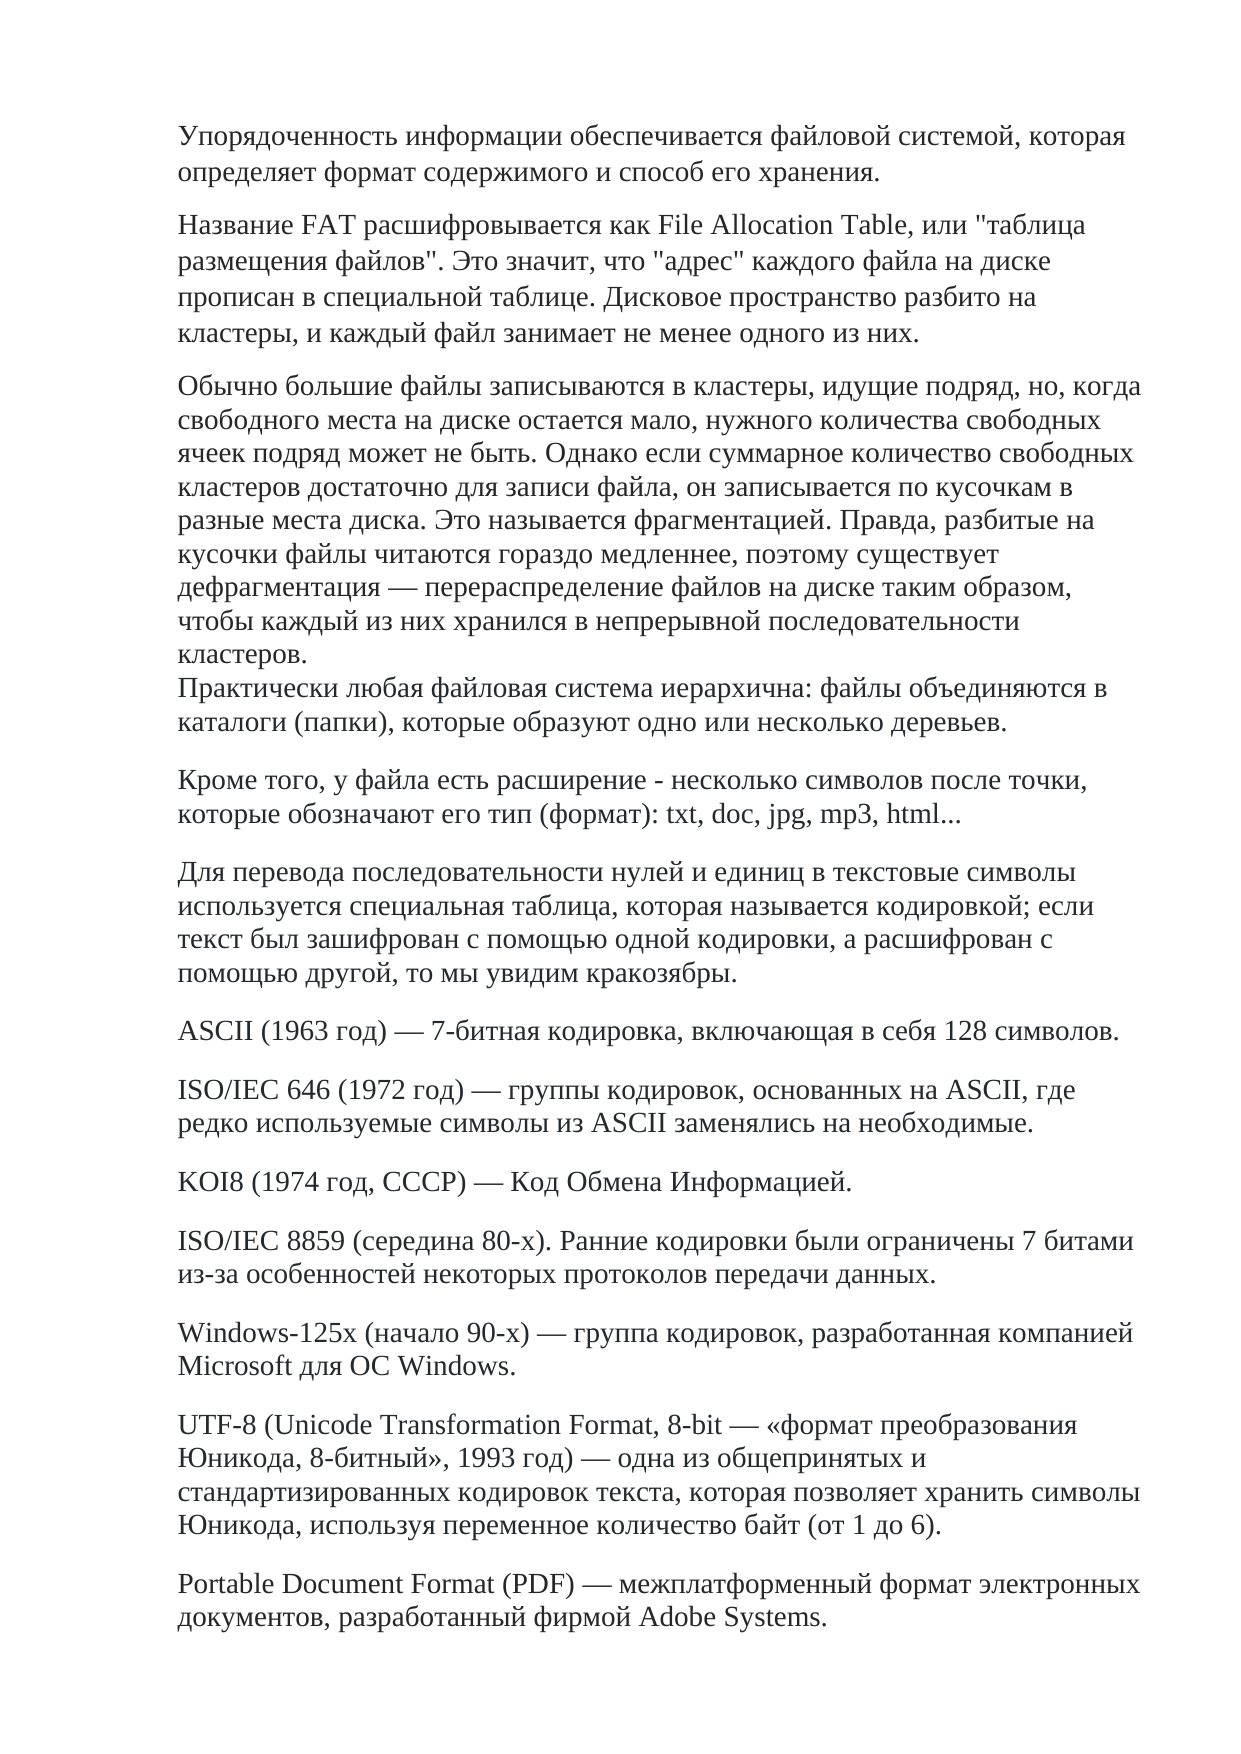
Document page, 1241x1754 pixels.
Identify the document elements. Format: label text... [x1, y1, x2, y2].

text KOI8 (1974 год, СССР) — Код Обмена Информацией. [177, 1164, 1152, 1198]
text Кроме того, у файла есть расширение - несколько символов после точки, которые обозначают его тип (формат): txt, doc, jpg, mp3, html... [177, 762, 1152, 829]
text Практически любая файловая система иерархична: файлы объединяются в каталоги (папки), которые образуют одно или несколько деревьев. [177, 670, 1152, 737]
text Для перевода последовательности нулей и единиц в текстовые символы используется специальная таблица, которая называется кодировкой; если текст был зашифрован с помощью одной кодировки, а расшифрован с помощью другой, то мы увидим кракозябры. [177, 854, 1152, 988]
text ISO/IEC 8859 (середина 80-х). Ранние кодировки были ограничены 7 битами из-за особенностей некоторых протоколов передачи данных. [177, 1223, 1152, 1290]
text UTF-8 (Unicode Transformation Format, 8-bit — «формат преобразования Юникода, 8-битный», 1993 год) — одна из общепринятых и стандартизированных кодировок текста, которая позволяет хранить символы Юникода, используя переменное количество байт (от 1 до 6). [177, 1407, 1152, 1541]
text Название FAT расшифровывается как File Allocation Table, или "таблица размещения файлов". Это значит, что "адрес" каждого файла на диске прописан в специальной таблице. Дисковое пространство разбито на кластеры, и каждый файл занимает не менее одного из них. [177, 207, 1152, 349]
text ISO/IEC 646 (1972 год) — группы кодировок, основанных на ASCII, где редко используемые символы из ASCII заменялись на необходимые. [177, 1072, 1152, 1139]
text Обычно большие файлы записываются в кластеры, идущие подряд, но, когда свободного места на диске остается мало, нужного количества свободных ячеек подряд может не быть. Однако если суммарное количество свободных кластеров достаточно для записи файла, он записывается по кусочкам в разные места диска. Это называется фрагментацией. Правда, разбитые на кусочки файлы читаются гораздо медленнее, поэтому существует дефрагментация — перераспределение файлов на диске таким образом, чтобы каждый из них хранился в непрерывной последовательности кластеров. [177, 368, 1152, 670]
text Windows-125x (начало 90-х) — группа кодировок, разработанная компанией Microsoft для ОС Windows. [177, 1315, 1152, 1382]
text ASCII (1963 год) — 7-битная кодировка, включающая в себя 128 символов. [177, 1013, 1152, 1047]
text Portable Document Format (PDF) — межплатформенный формат электронных документов, разработанный фирмой Adobe Systems. [177, 1566, 1152, 1633]
text Упорядоченность информации обеспечивается файловой системой, которая определяет формат содержимого и способ его хранения. [177, 118, 1152, 188]
